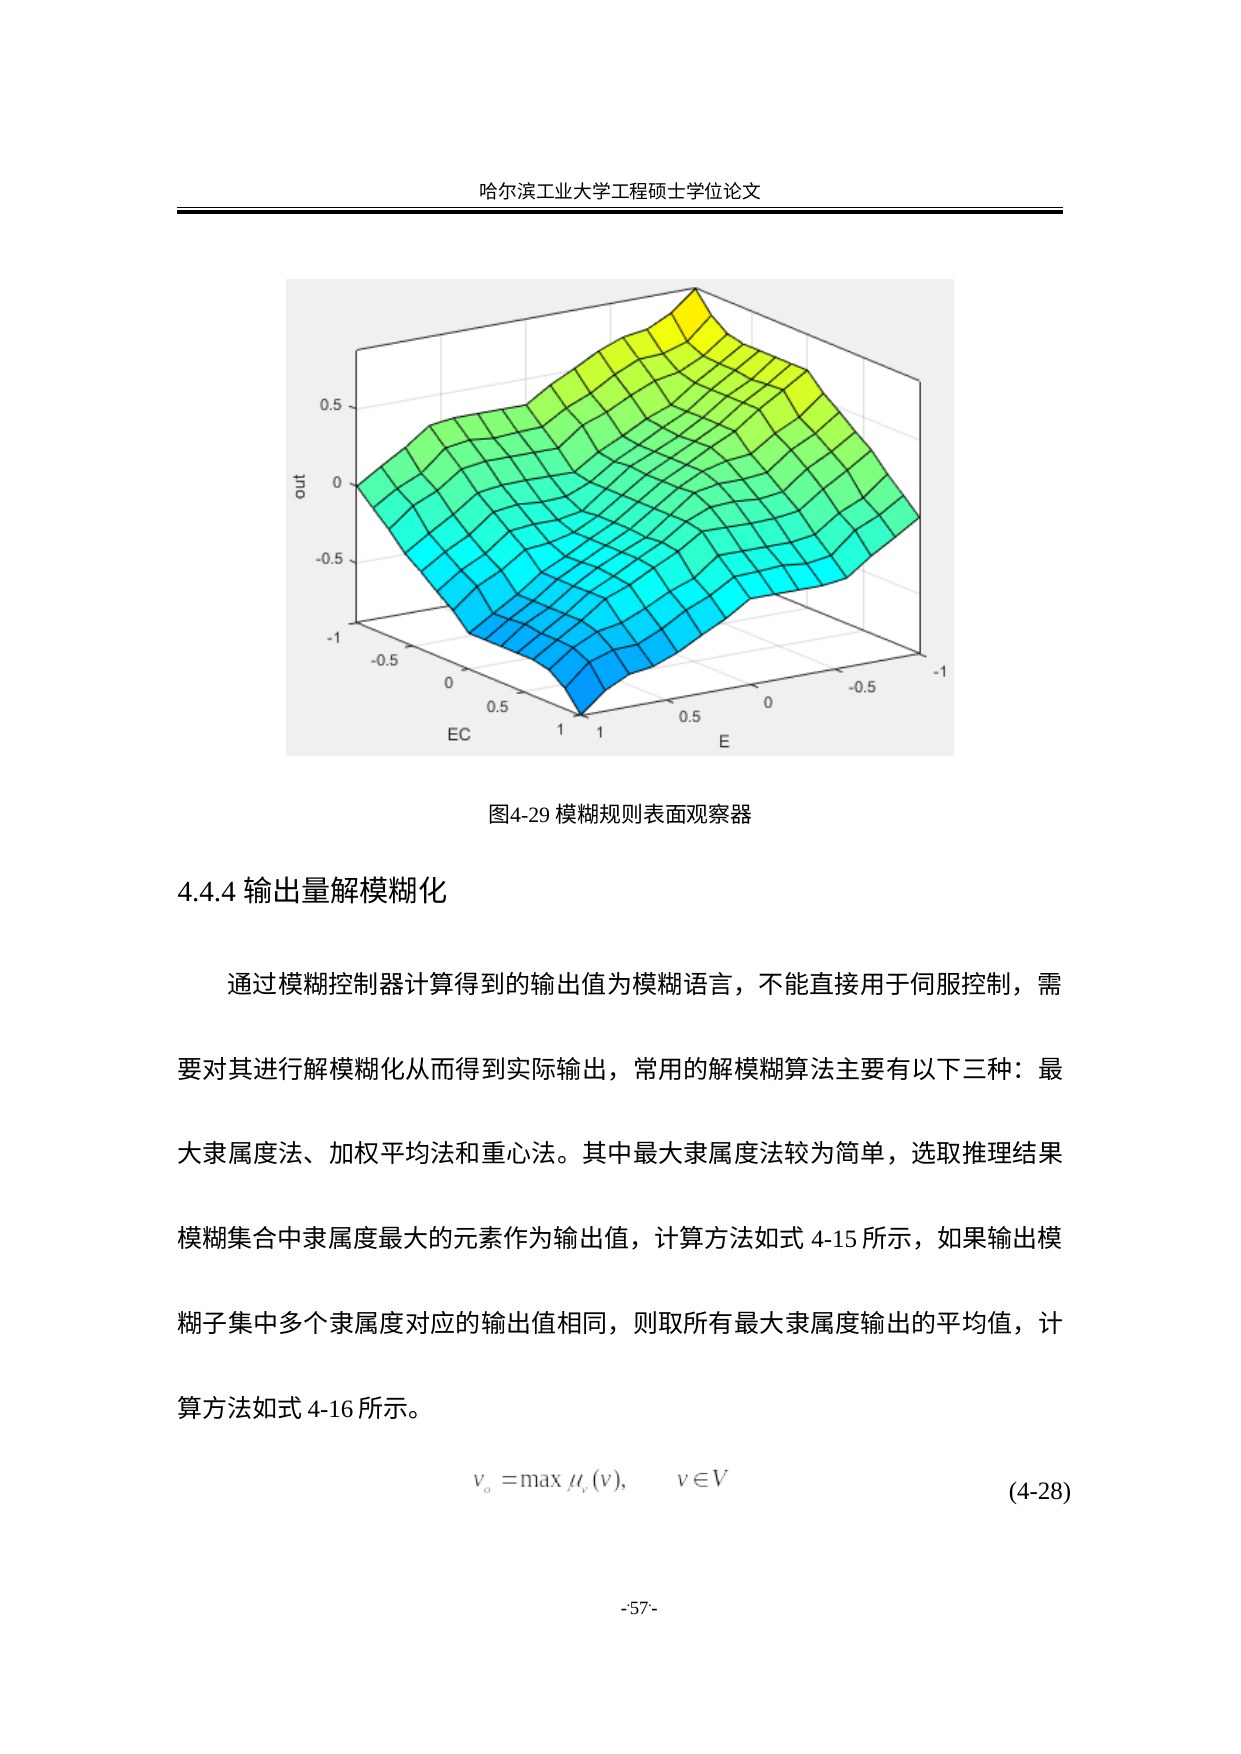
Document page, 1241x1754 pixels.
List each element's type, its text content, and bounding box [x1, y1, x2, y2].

picture [286, 279, 955, 756]
subtitle 输出量解模糊化 [177, 855, 1063, 923]
text 通过模糊控制器计算得到的输出值为模糊语言，不能直接用于伺服控制，需要对其进行解模糊化从而得到实际输出，常用的解模糊算法主要有以下三种：最大隶属度法、加权平均法和重心法。其中最大隶属度法较为简单，选取推理结果模糊集合中隶属度最大的元素作为输出值，计算方法如式4-15所示，如果输出模糊子集中多个隶属度对应的输出值相同，则取所有最大隶属度输出的平均值，计算方法如式4-16所示。 [177, 948, 1063, 1441]
